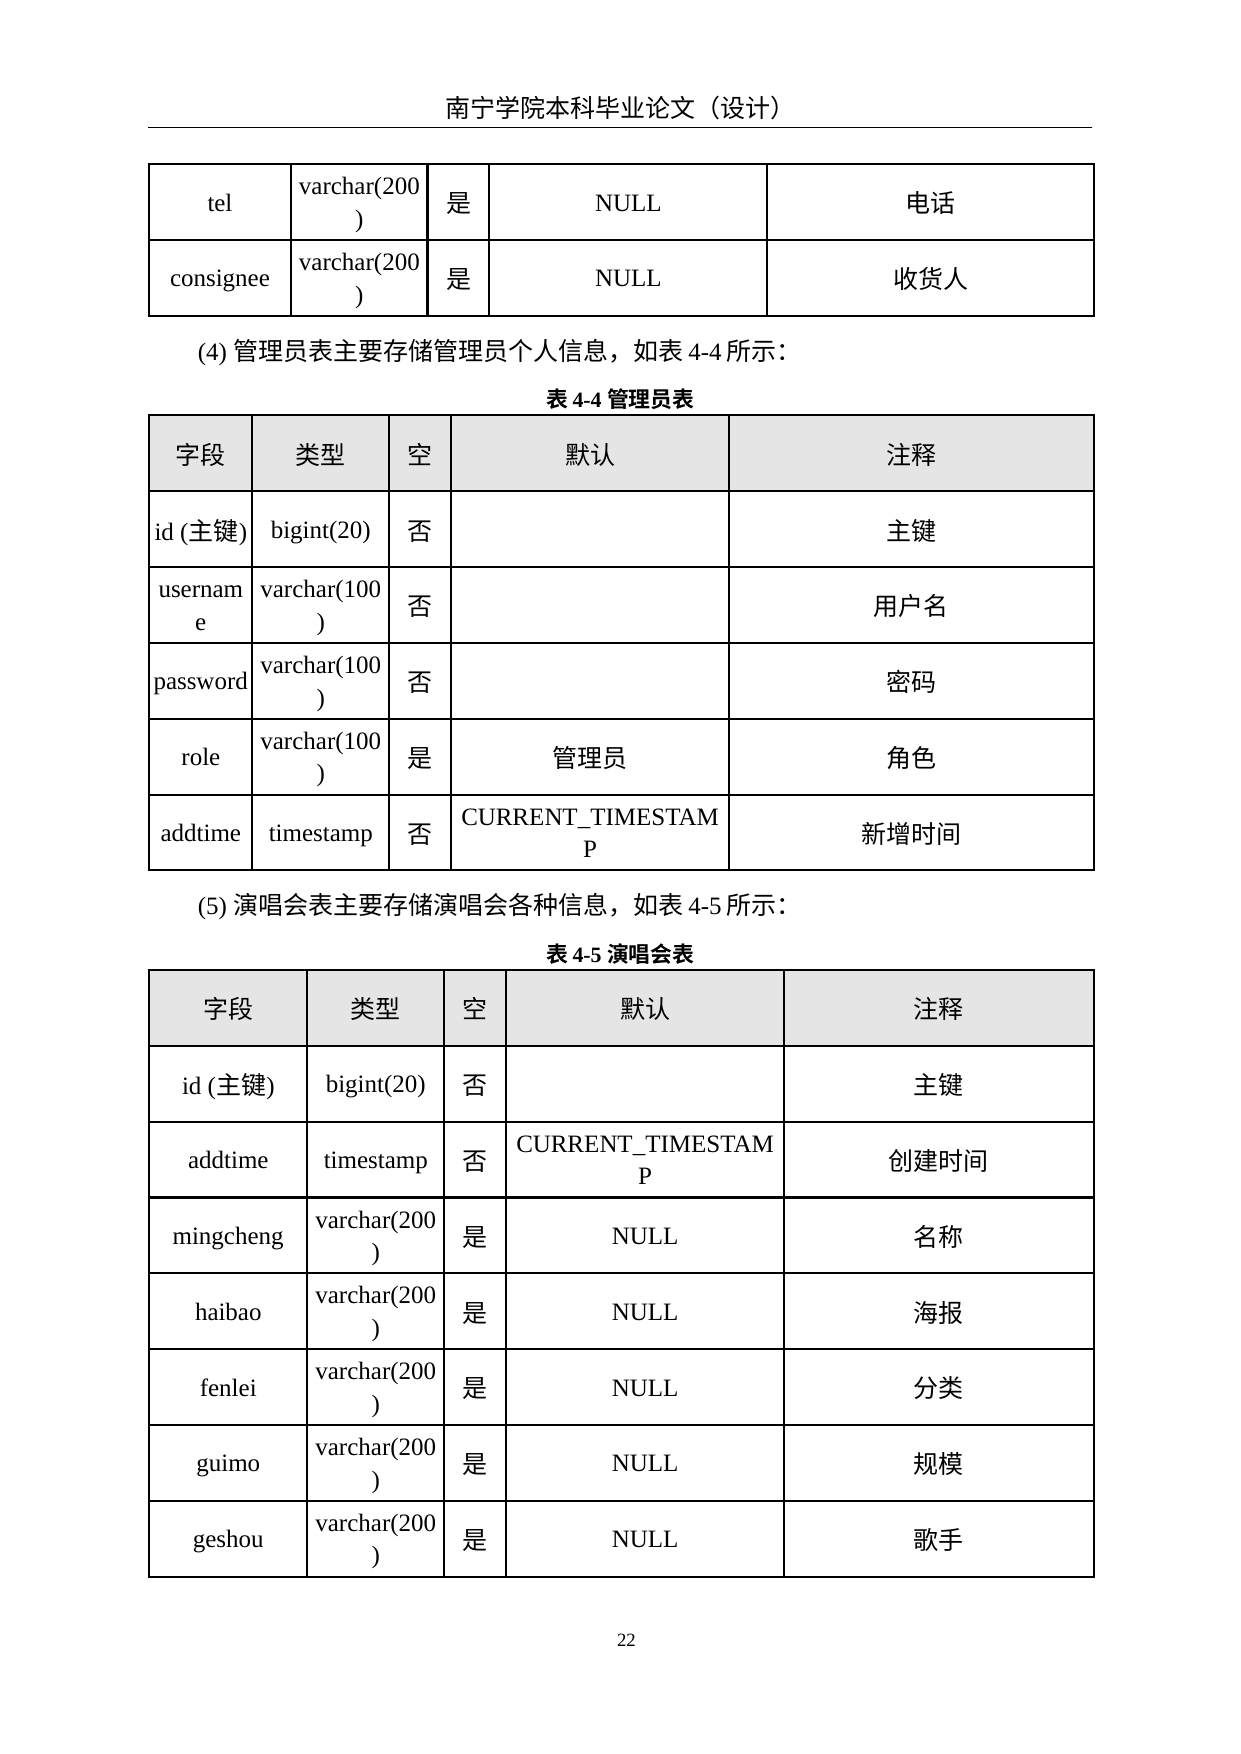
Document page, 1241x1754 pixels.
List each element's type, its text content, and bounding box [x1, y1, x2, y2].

table_cell 收货人 [768, 241, 1093, 315]
table_header 空 [390, 416, 450, 490]
table_cell NULL [490, 165, 766, 239]
text 表4-5 演唱会表 [148, 936, 1092, 969]
table_cell varchar(200) [308, 1199, 443, 1272]
table_cell varchar(200) [308, 1350, 443, 1424]
table_cell username [150, 568, 251, 642]
table_cell id (主键) [150, 492, 251, 566]
table_cell 规模 [785, 1426, 1093, 1500]
table_cell addtime [150, 796, 251, 869]
table_cell 主键 [785, 1047, 1093, 1121]
table_cell 密码 [730, 644, 1093, 718]
table_cell 否 [390, 492, 450, 566]
table_cell 创建时间 [785, 1123, 1093, 1196]
table_cell [452, 568, 728, 642]
table_cell NULL [507, 1426, 783, 1500]
table_cell varchar(200) [308, 1502, 443, 1576]
table_cell NULL [507, 1274, 783, 1348]
list 演唱会表主要存储演唱会各种信息，如表4-5所示： [148, 871, 1092, 936]
table_cell 是 [445, 1274, 505, 1348]
table_cell 管理员 [452, 720, 728, 793]
table_cell bigint(20) [253, 492, 388, 566]
table_header 默认 [452, 416, 728, 490]
table_cell fenlei [150, 1350, 306, 1424]
table_cell addtime [150, 1123, 306, 1196]
table_cell mingcheng [150, 1199, 306, 1272]
table_cell NULL [507, 1350, 783, 1424]
table_cell password [150, 644, 251, 718]
table_header 类型 [253, 416, 388, 490]
table_cell NULL [490, 241, 766, 315]
table_cell timestamp [253, 796, 388, 869]
table_cell 否 [445, 1047, 505, 1121]
table_header 空 [445, 971, 505, 1045]
table_cell 否 [390, 568, 450, 642]
table_cell guimo [150, 1426, 306, 1500]
table_cell 是 [429, 241, 488, 315]
table_cell 是 [390, 720, 450, 793]
table_cell 新增时间 [730, 796, 1093, 869]
table_cell id (主键) [150, 1047, 306, 1121]
table_cell 用户名 [730, 568, 1093, 642]
table_cell bigint(20) [308, 1047, 443, 1121]
table_cell [507, 1047, 783, 1121]
table_cell NULL [507, 1199, 783, 1272]
table_cell CURRENT_TIMESTAMP [507, 1123, 783, 1196]
table_cell 角色 [730, 720, 1093, 793]
table_cell tel [150, 165, 290, 239]
table_header 注释 [785, 971, 1093, 1045]
table_cell varchar(200) [292, 241, 426, 315]
table_cell 名称 [785, 1199, 1093, 1272]
table_header 字段 [150, 416, 251, 490]
table_cell 否 [390, 644, 450, 718]
table_cell NULL [507, 1502, 783, 1576]
table_cell 是 [445, 1426, 505, 1500]
table_cell [452, 492, 728, 566]
table_cell CURRENT_TIMESTAMP [452, 796, 728, 869]
table_cell 否 [390, 796, 450, 869]
table_cell role [150, 720, 251, 793]
table_cell 是 [445, 1502, 505, 1576]
table_cell 否 [445, 1123, 505, 1196]
table_cell haibao [150, 1274, 306, 1348]
table_cell 是 [445, 1199, 505, 1272]
table_cell varchar(100) [253, 644, 388, 718]
table_cell [452, 644, 728, 718]
table_cell varchar(200) [308, 1426, 443, 1500]
table_cell 分类 [785, 1350, 1093, 1424]
table_cell 是 [445, 1350, 505, 1424]
table_cell varchar(200) [308, 1274, 443, 1348]
table_cell consignee [150, 241, 290, 315]
text 表4-4 管理员表 [148, 382, 1092, 414]
table_cell 主键 [730, 492, 1093, 566]
table_cell geshou [150, 1502, 306, 1576]
table_cell 海报 [785, 1274, 1093, 1348]
table_header 字段 [150, 971, 306, 1045]
table_header 注释 [730, 416, 1093, 490]
table_cell 电话 [768, 165, 1093, 239]
table_header 类型 [308, 971, 443, 1045]
table_cell 歌手 [785, 1502, 1093, 1576]
table_header 默认 [507, 971, 783, 1045]
table_cell varchar(100) [253, 720, 388, 793]
table_cell 是 [429, 165, 488, 239]
list 管理员表主要存储管理员个人信息，如表4-4所示： [148, 317, 1092, 382]
table_cell varchar(100) [253, 568, 388, 642]
table_cell varchar(200) [292, 165, 426, 239]
table_cell timestamp [308, 1123, 443, 1196]
